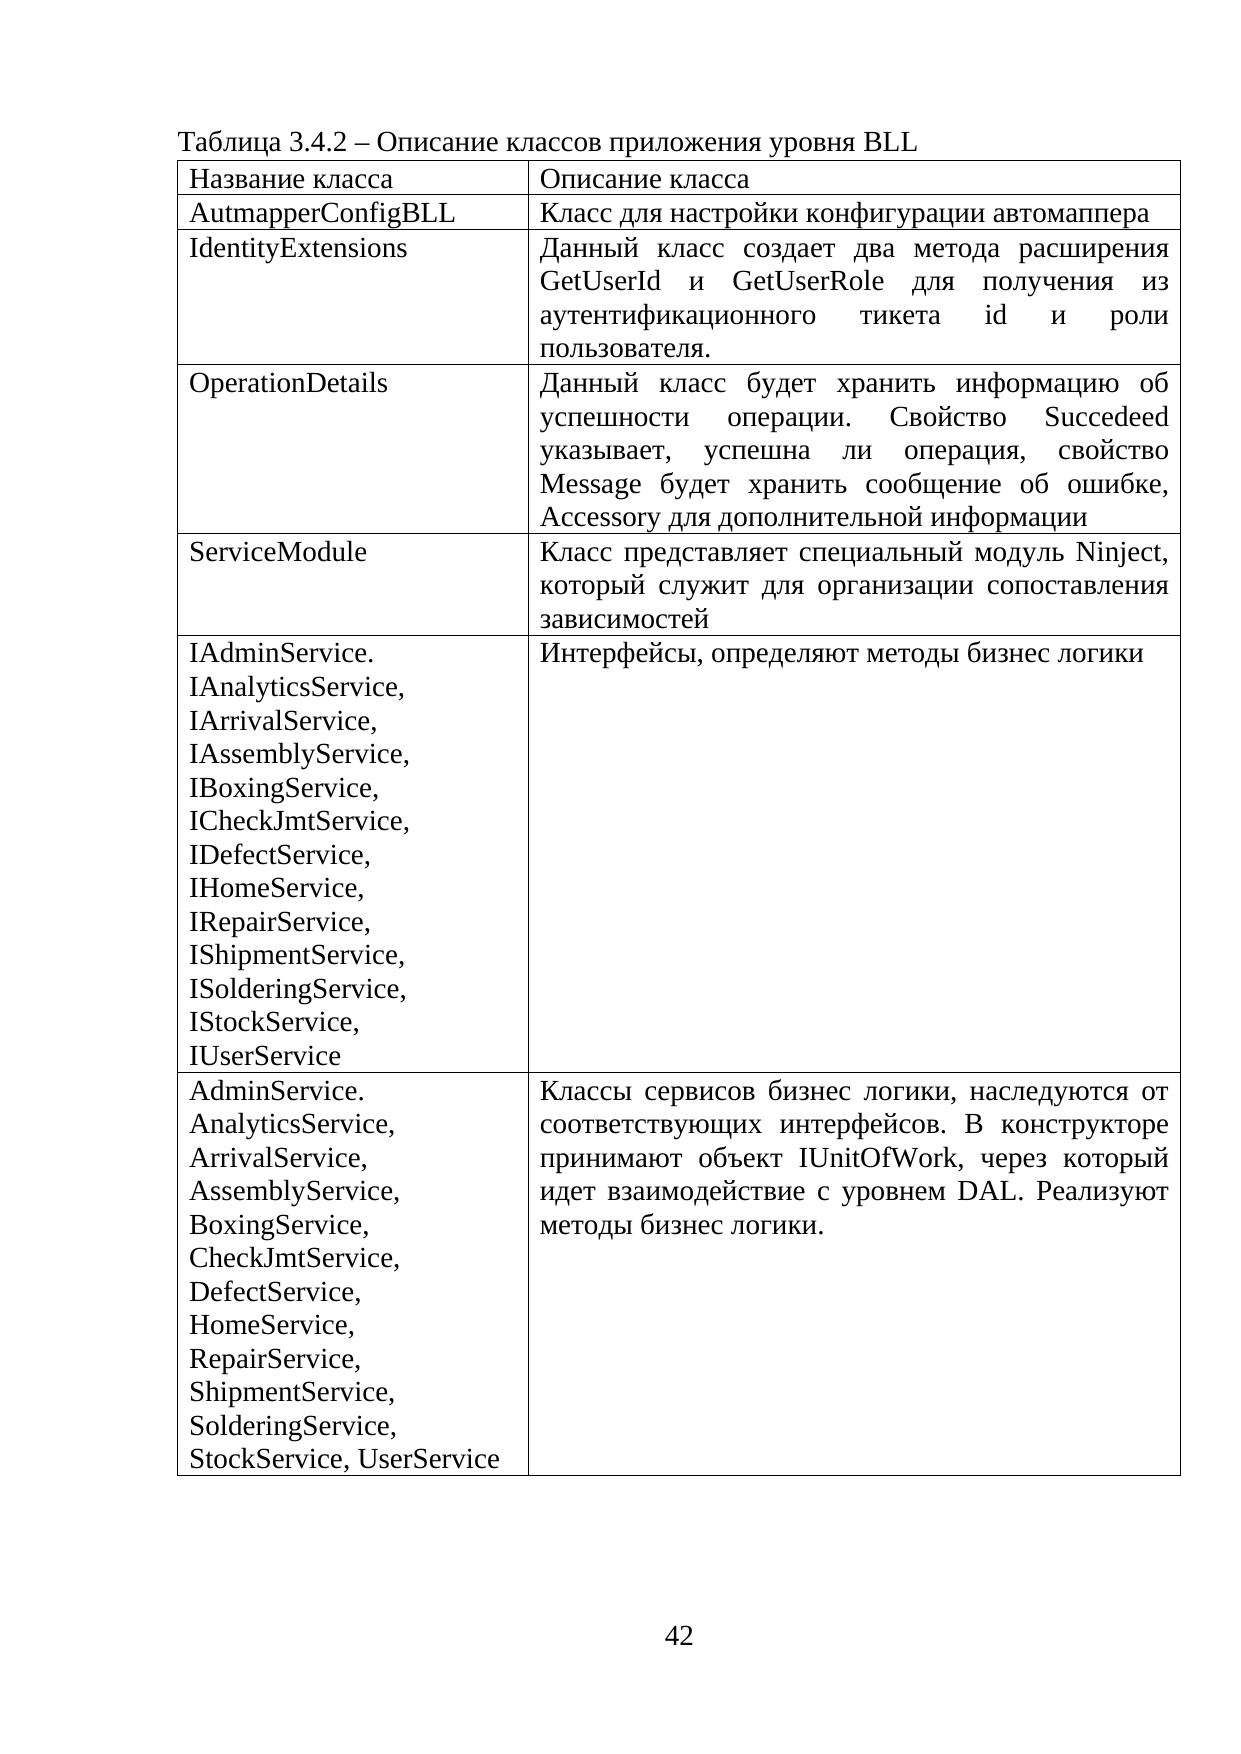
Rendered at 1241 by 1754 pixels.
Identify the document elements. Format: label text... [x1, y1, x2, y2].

table_cell Данный класс создает два метода расширения GetUserId и GetUserRole для получения из аутентификационного тикета id и роли пользователя. [529, 230, 1180, 364]
table_cell IdentityExtensions [178, 230, 528, 364]
table_header Описание класса [529, 161, 1180, 194]
table_cell Классы сервисов бизнес логики, наследуются от соответствующих интерфейсов. В конструкторе принимают объект IUnitOfWork, через который идет взаимодействие с уровнем DAL. Реализуют методы бизнес логики. [529, 1073, 1180, 1475]
table_cell IAdminService. IAnalyticsService, IArrivalService, IAssemblyService, IBoxingService, ICheckJmtService, IDefectService, IHomeService, IRepairService, IShipmentService, ISolderingService, IStockService, IUserService [178, 636, 528, 1072]
table_cell Интерфейсы, определяют методы бизнес логики [529, 636, 1180, 1072]
table_cell Класс представляет специальный модуль Ninject, который служит для организации сопоставления зависимостей [529, 534, 1180, 634]
text Таблица 3.4.2 – Описание классов приложения уровня BLL [177, 118, 1181, 160]
table_cell Данный класс будет хранить информацию об успешности операции. Свойство Succedeed указывает, успешна ли операция, свойство Message будет хранить сообщение об ошибке, Accessory для дополнительной информации [529, 365, 1180, 533]
table_cell OperationDetails [178, 365, 528, 533]
table_cell ServiceModule [178, 534, 528, 634]
table_header Название класса [178, 161, 528, 194]
table_cell Класс для настройки конфигурации автомаппера [529, 195, 1180, 229]
table_cell AutmapperConfigBLL [178, 195, 528, 229]
table_cell AdminService. AnalyticsService, ArrivalService, AssemblyService, BoxingService, CheckJmtService, DefectService, HomeService, RepairService, ShipmentService, SolderingService, StockService, UserService [178, 1073, 528, 1475]
